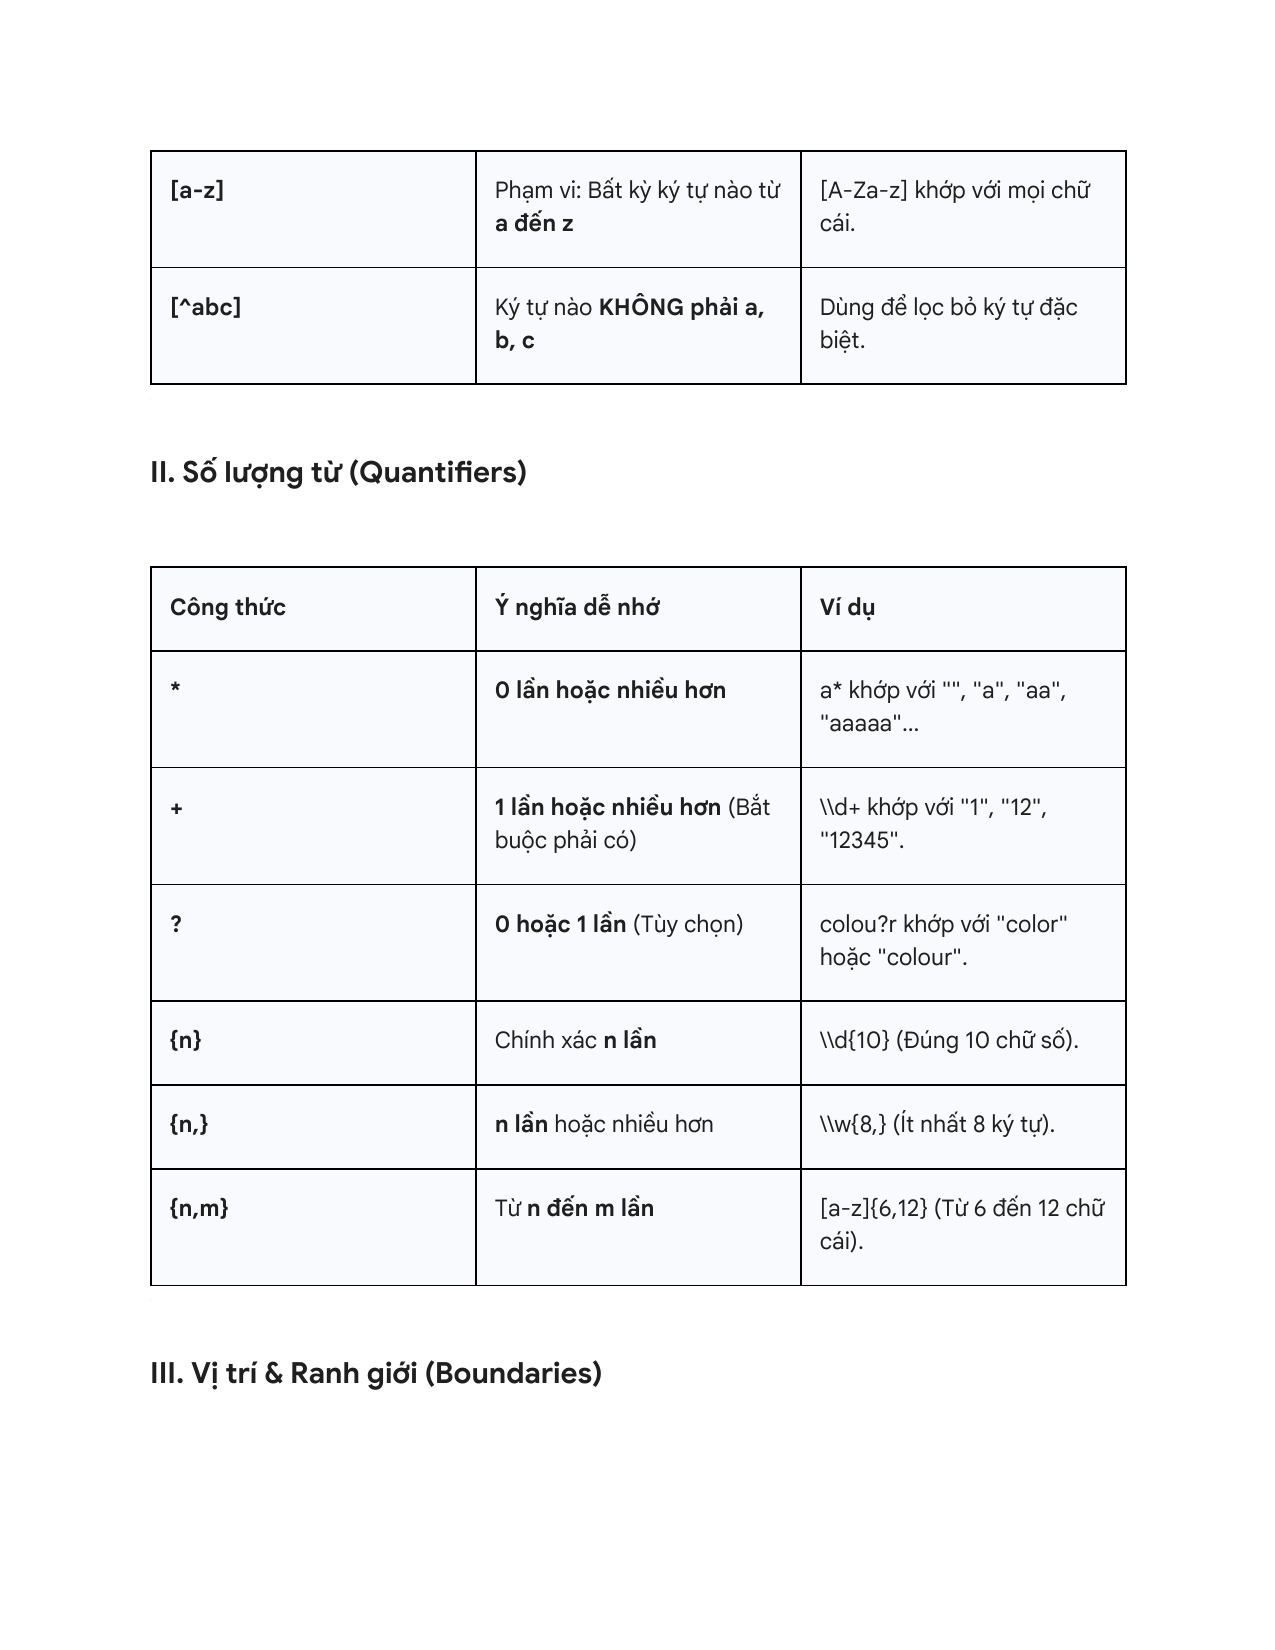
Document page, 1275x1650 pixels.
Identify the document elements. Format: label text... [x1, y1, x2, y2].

table_cell [a-z]{6,12} (Từ 6 đến 12 chữ cái). [802, 1170, 1125, 1285]
table_cell {n,m} [152, 1170, 475, 1285]
table_header Công thức [152, 568, 475, 650]
table_cell ? [152, 885, 475, 1000]
subtitle III. Vị trí & Ranh giới (Boundaries) [150, 1356, 1125, 1392]
table_cell colou?r khớp với "color" hoặc "colour". [802, 885, 1125, 1000]
table_cell \\w{8,} (Ít nhất 8 ký tự). [802, 1086, 1125, 1168]
table_cell {n,} [152, 1086, 475, 1168]
table_cell n lần hoặc nhiều hơn [477, 1086, 800, 1168]
table_cell \\d+ khớp với "1", "12", "12345". [802, 768, 1125, 883]
table_cell 1 lần hoặc nhiều hơn (Bắt buộc phải có) [477, 768, 800, 883]
table_cell Chính xác n lần [477, 1002, 800, 1084]
table_cell Phạm vi: Bất kỳ ký tự nào từ a đến z [477, 152, 800, 267]
table_cell [^abc] [152, 268, 475, 383]
table_cell Từ n đến m lần [477, 1170, 800, 1285]
table_header Ví dụ [802, 568, 1125, 650]
table_cell {n} [152, 1002, 475, 1084]
table_cell 0 hoặc 1 lần (Tùy chọn) [477, 885, 800, 1000]
subtitle II. Số lượng từ (Quantifiers) [150, 454, 1125, 491]
table_cell Dùng để lọc bỏ ký tự đặc biệt. [802, 268, 1125, 383]
table_cell + [152, 768, 475, 883]
table_header Ý nghĩa dễ nhớ [477, 568, 800, 650]
table_cell a* khớp với "", "a", "aa", "aaaaa"... [802, 652, 1125, 767]
table_cell \\d{10} (Đúng 10 chữ số). [802, 1002, 1125, 1084]
table_cell [A-Za-z] khớp với mọi chữ cái. [802, 152, 1125, 267]
table_cell Ký tự nào KHÔNG phải a, b, c [477, 268, 800, 383]
table_cell [a-z] [152, 152, 475, 267]
table_cell * [152, 652, 475, 767]
table_cell 0 lần hoặc nhiều hơn [477, 652, 800, 767]
